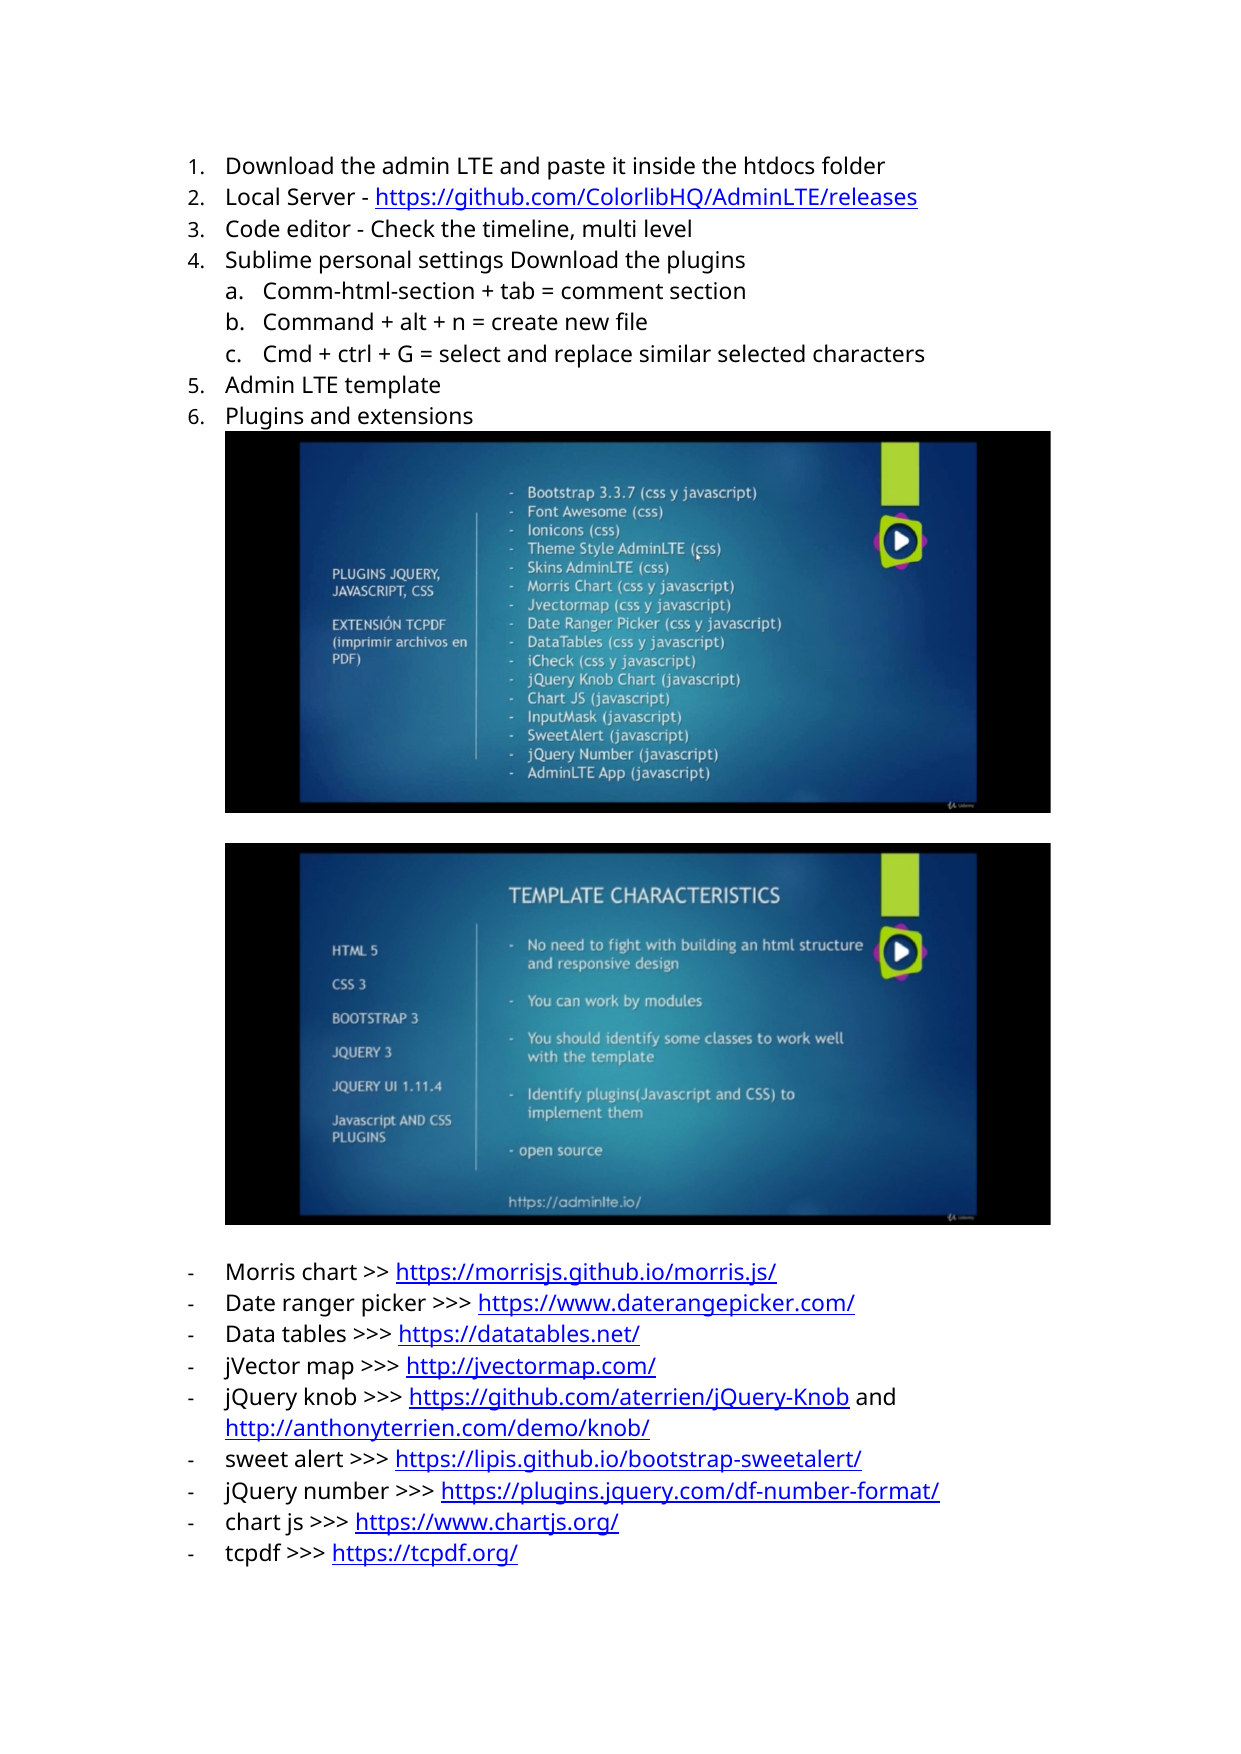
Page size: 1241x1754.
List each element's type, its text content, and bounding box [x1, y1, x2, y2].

picture [225, 843, 1051, 1225]
list Morris chart >> https://morrisjs.github.io/morris.js/ [187, 1256, 1090, 1287]
list Data tables >>> https://datatables.net/ [187, 1318, 1090, 1349]
list Date ranger picker >>> https://www.daterangepicker.com/ [187, 1287, 1090, 1318]
list Sublime personal settings Download the plugins [187, 244, 1090, 275]
list Command + alt + n = create new file [225, 306, 1090, 337]
list jVector map >>> http://jvectormap.com/ [187, 1349, 1090, 1381]
list Admin LTE template [187, 369, 1090, 400]
list jQuery number >>> https://plugins.jquery.com/df-number-format/ [187, 1474, 1090, 1506]
list tcpdf >>> https://tcpdf.org/ [187, 1537, 1090, 1568]
list Local Server - https://github.com/ColorlibHQ/AdminLTE/releases [187, 181, 1090, 212]
list sweet alert >>> https://lipis.github.io/bootstrap-sweetalert/ [187, 1443, 1090, 1474]
list Plugins and extensions [187, 400, 1090, 431]
picture [225, 431, 1051, 813]
list Code editor - Check the timeline, multi level [187, 212, 1090, 244]
list chart js >>> https://www.chartjs.org/ [187, 1506, 1090, 1537]
list Cmd + ctrl + G = select and replace similar selected characters [225, 337, 1090, 369]
list jQuery knob >>> https://github.com/aterrien/jQuery-Knob and http://anthonyterrien.com/demo/knob/ [187, 1381, 1090, 1443]
list Download the admin LTE and paste it inside the htdocs folder [187, 150, 1090, 181]
list Comm-html-section + tab = comment section [225, 275, 1090, 306]
